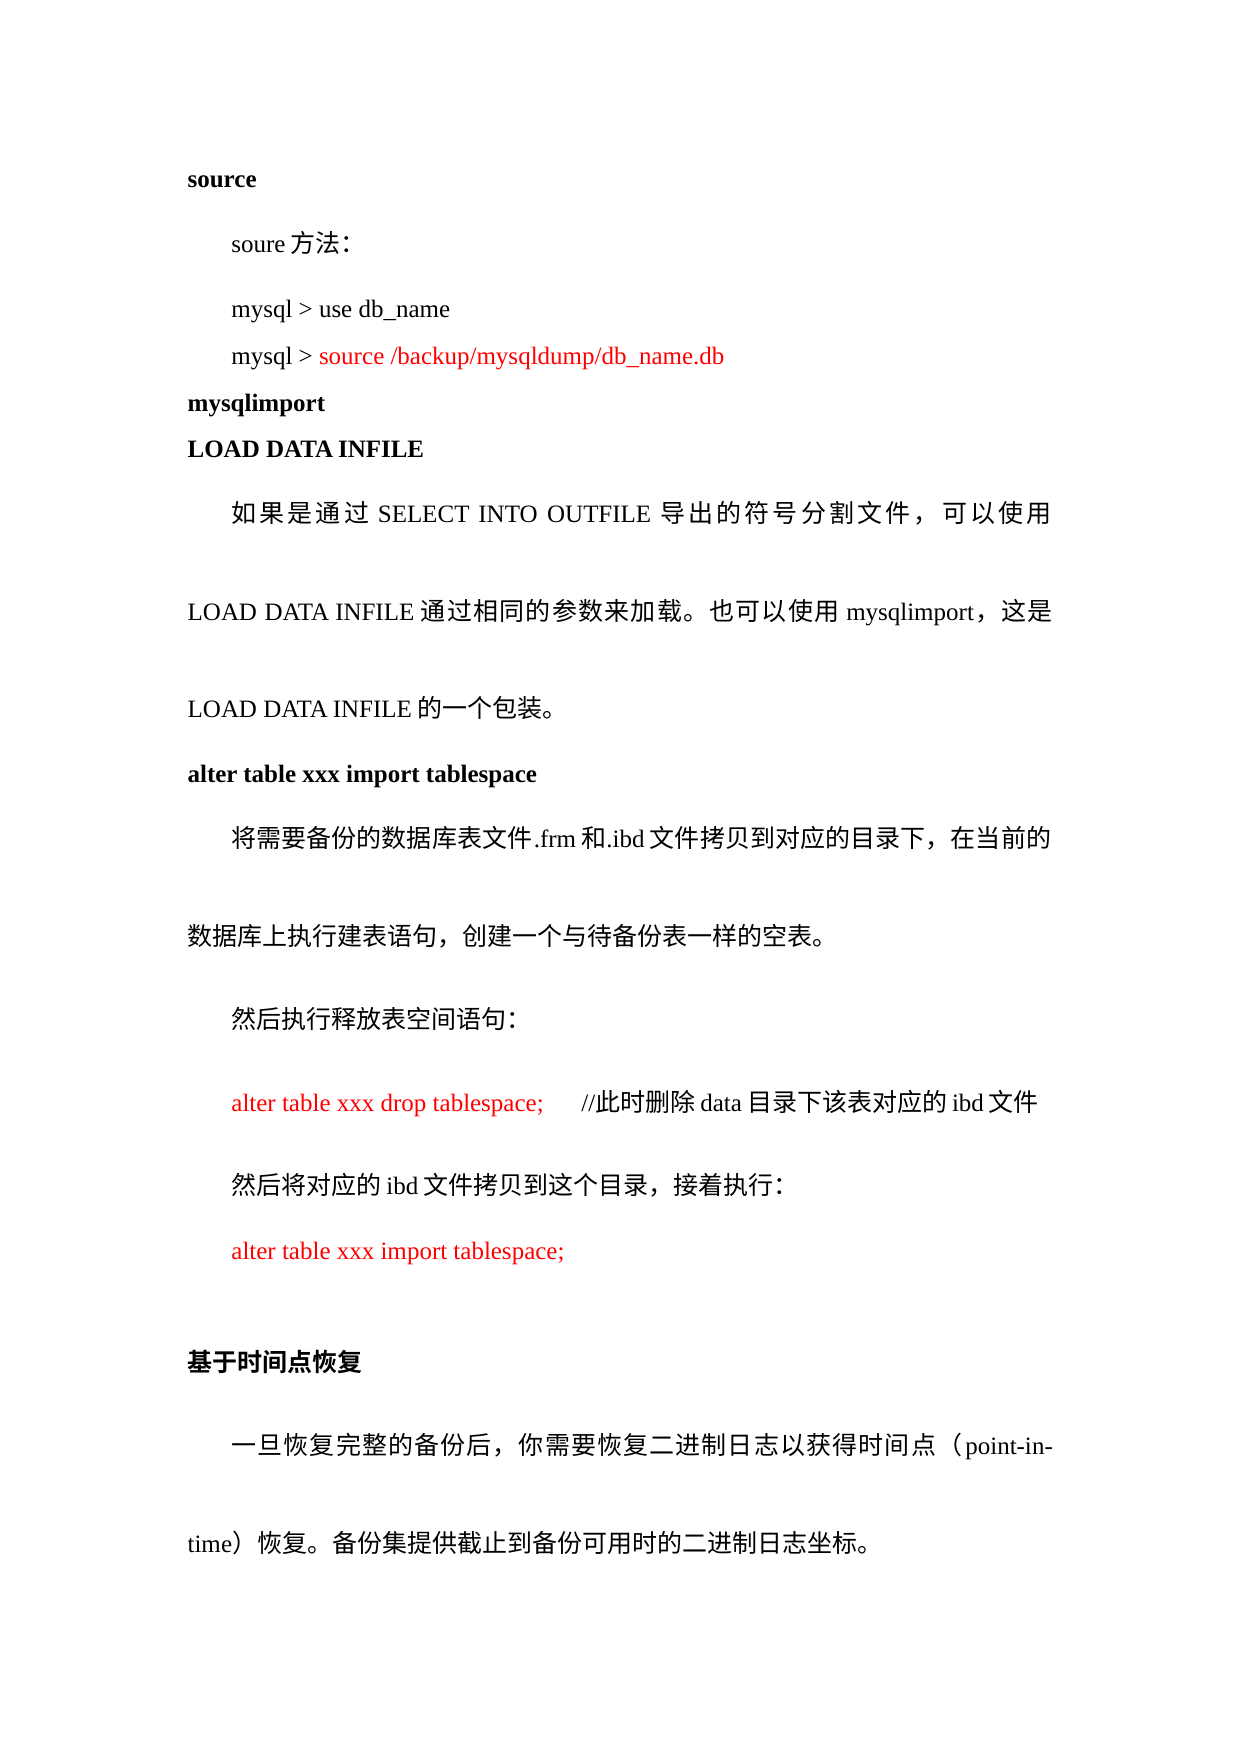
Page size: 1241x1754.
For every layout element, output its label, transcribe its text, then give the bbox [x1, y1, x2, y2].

subtitle alter table xxx import tablespace [187, 758, 1053, 790]
subtitle 基于时间点恢复 [187, 1328, 1053, 1393]
subtitle mysqlimport [187, 386, 1053, 418]
text alter table xxx import tablespace; [187, 1234, 1053, 1267]
text alter table xxx drop tablespace; //此时删除data目录下该表对应的ibd文件 [187, 1068, 1053, 1133]
text 一旦恢复完整的备份后，你需要恢复二进制日志以获得时间点（point-in-time）恢复。备份集提供截止到备份可用时的二进制日志坐标。 [187, 1411, 1053, 1574]
text 然后将对应的ibd文件拷贝到这个目录，接着执行： [187, 1151, 1053, 1216]
text 将需要备份的数据库表文件.frm和.ibd文件拷贝到对应的目录下，在当前的数据库上执行建表语句，创建一个与待备份表一样的空表。 [187, 804, 1053, 967]
text 如果是通过SELECT INTO OUTFILE导出的符号分割文件，可以使用LOAD DATA INFILE通过相同的参数来加载。也可以使用mysqlimport，这是LOAD DATA INFILE的一个包装。 [187, 479, 1053, 739]
text soure方法： [187, 209, 1053, 274]
text mysql > source /backup/mysqldump/db_name.db [187, 339, 1053, 371]
text mysql > use db_name [187, 292, 1053, 324]
text 然后执行释放表空间语句： [187, 985, 1053, 1050]
subtitle source [187, 162, 1053, 194]
subtitle LOAD DATA INFILE [187, 433, 1053, 465]
